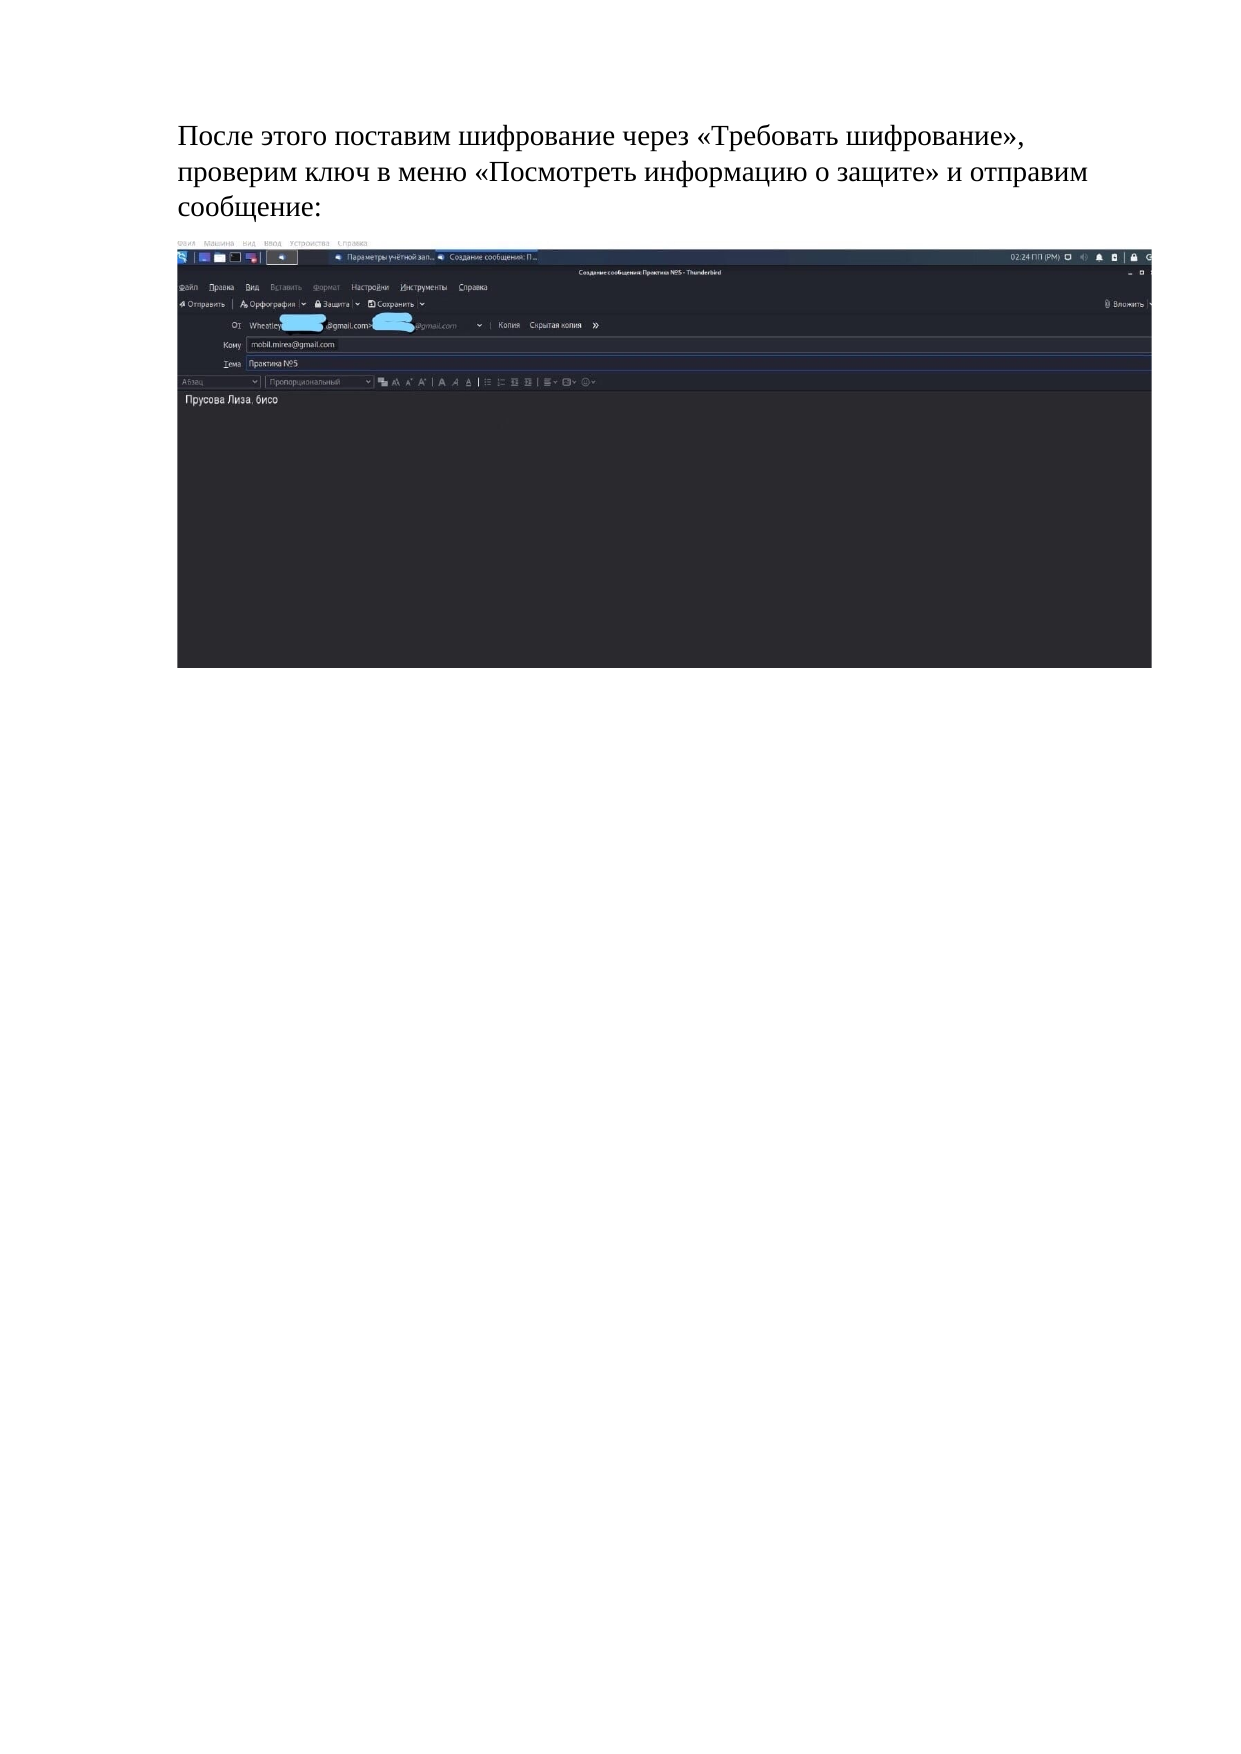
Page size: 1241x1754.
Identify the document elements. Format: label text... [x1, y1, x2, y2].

picture [177, 241, 1152, 668]
text После этого поставим шифрование через «Требовать шифрование», проверим ключ в меню «Посмотреть информацию о защите» и отправим сообщение: [177, 118, 1152, 223]
